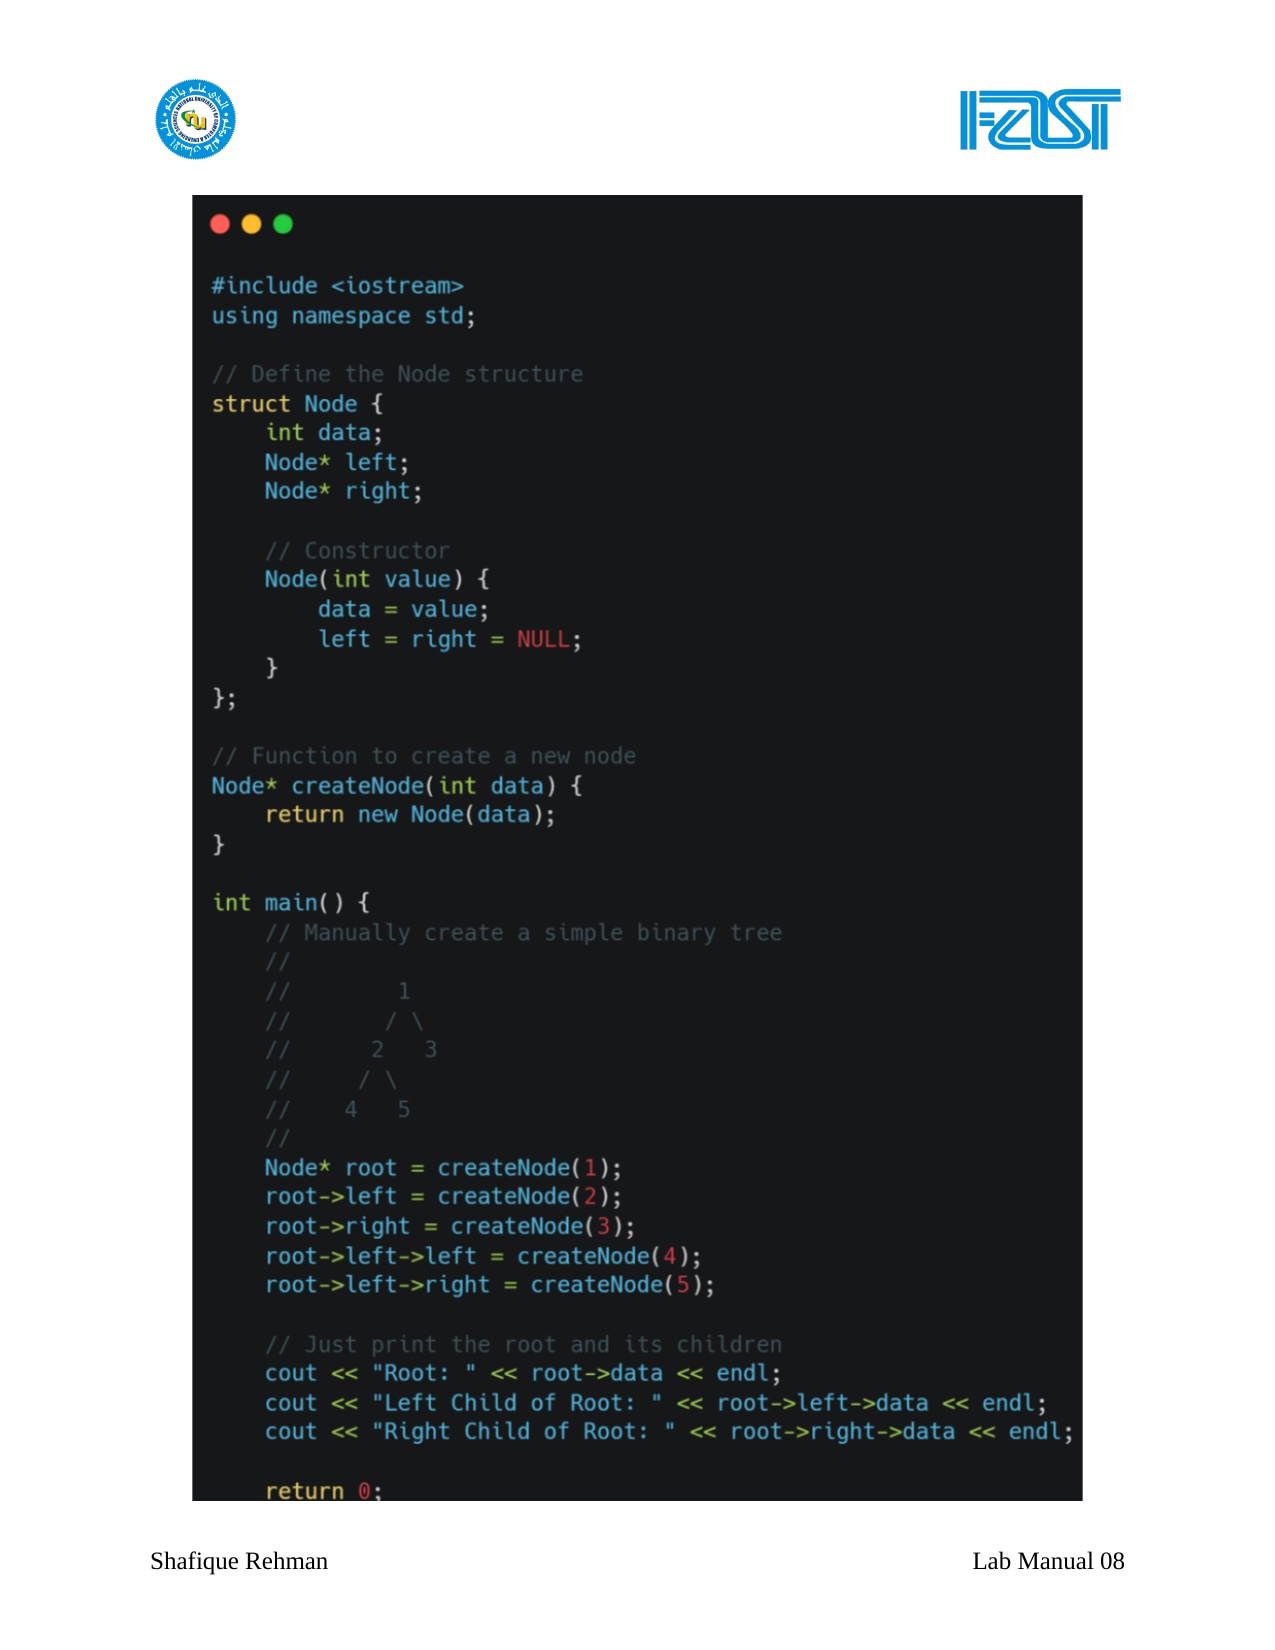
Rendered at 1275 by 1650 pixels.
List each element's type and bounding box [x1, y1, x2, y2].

picture [953, 75, 1125, 167]
picture [150, 75, 240, 167]
picture [192, 195, 1083, 1501]
